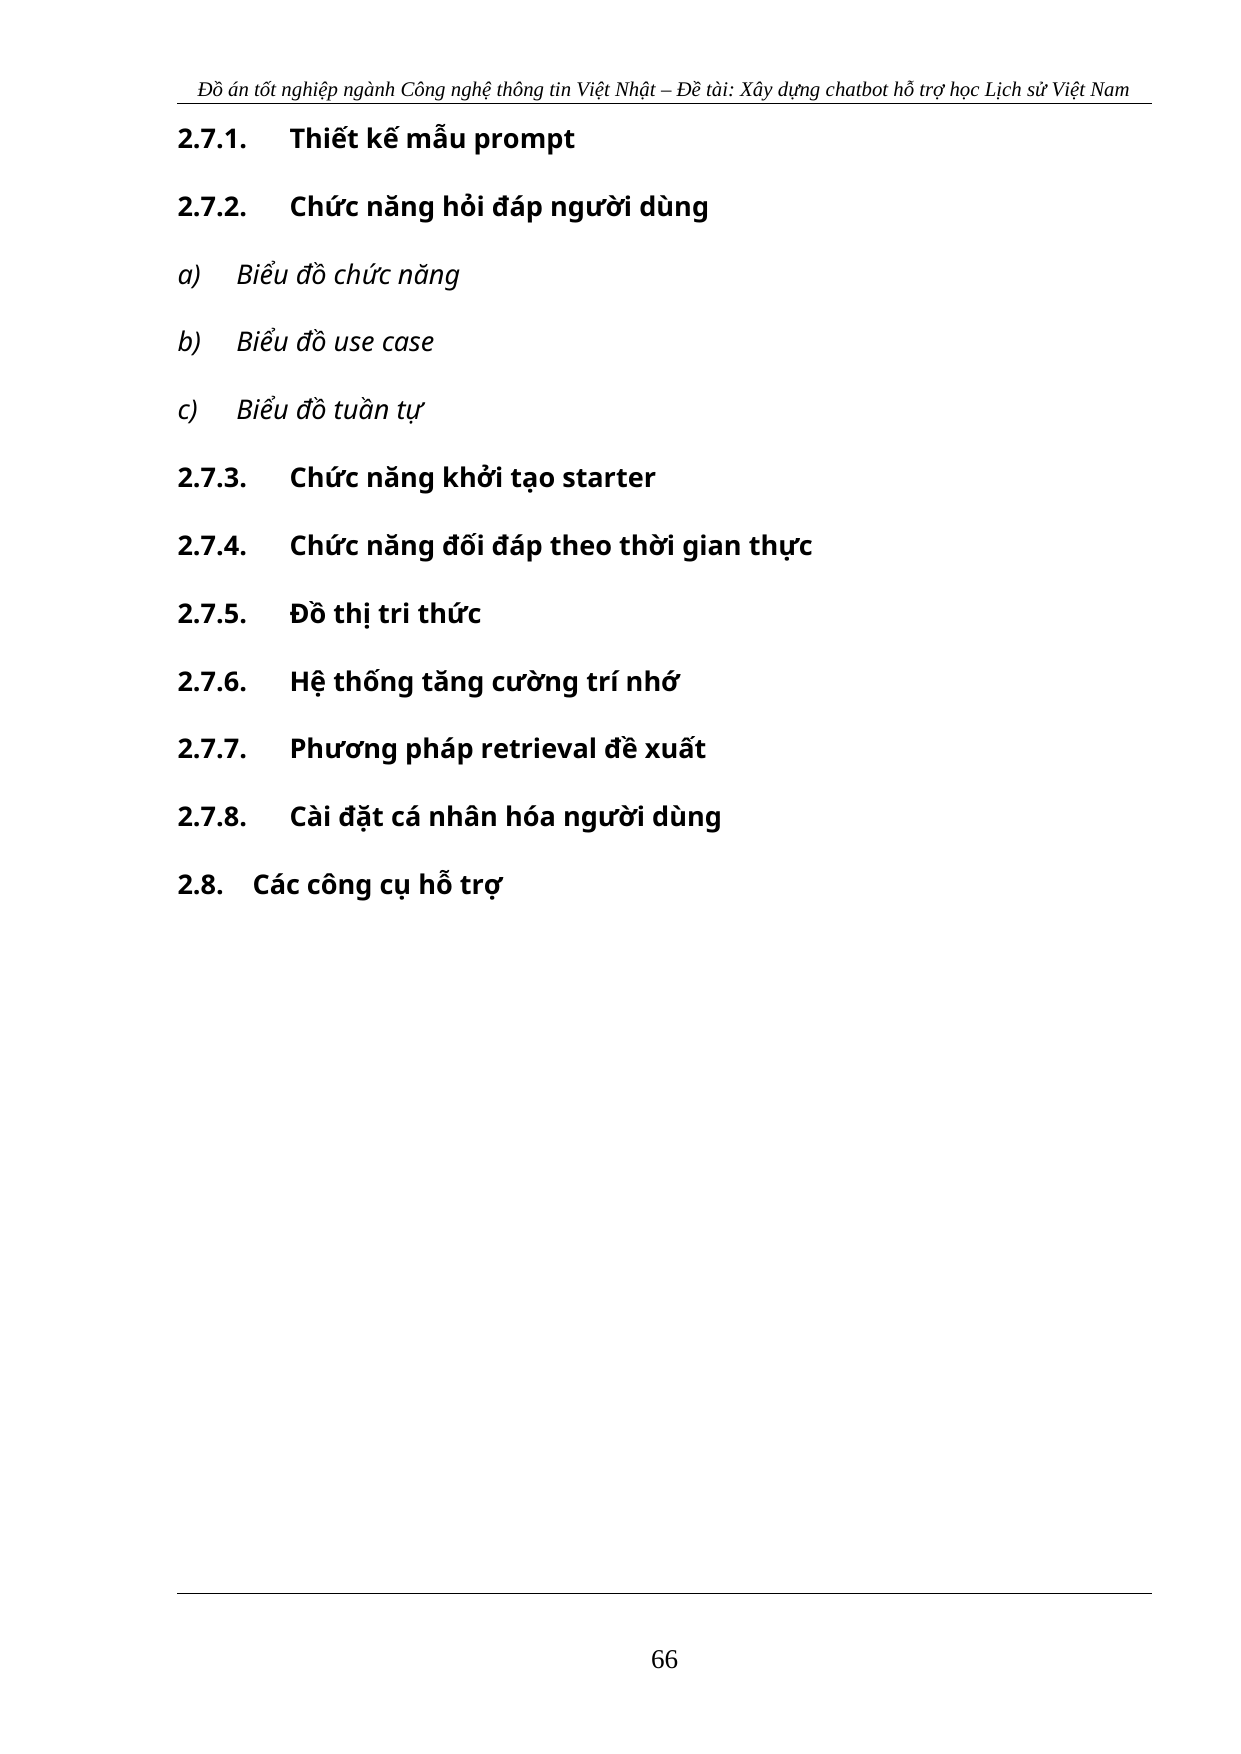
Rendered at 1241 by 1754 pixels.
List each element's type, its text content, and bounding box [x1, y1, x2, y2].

subtitle Cài đặt cá nhân hóa người dùng [177, 798, 1152, 834]
subtitle Biểu đồ tuần tự [177, 391, 1152, 428]
subtitle Chức năng đối đáp theo thời gian thực [177, 526, 1152, 563]
subtitle Chức năng khởi tạo starter [177, 458, 1152, 495]
subtitle Biểu đồ use case [177, 323, 1152, 360]
subtitle Biểu đồ chức năng [177, 255, 1152, 292]
subtitle Các công cụ hỗ trợ [177, 865, 1152, 902]
subtitle Đồ thị tri thức [177, 594, 1152, 631]
subtitle Hệ thống tăng cường trí nhớ [177, 662, 1152, 699]
subtitle Chức năng hỏi đáp người dùng [177, 187, 1152, 224]
subtitle Thiết kế mẫu prompt [177, 119, 1152, 156]
subtitle Phương pháp retrieval đề xuất [177, 730, 1152, 767]
